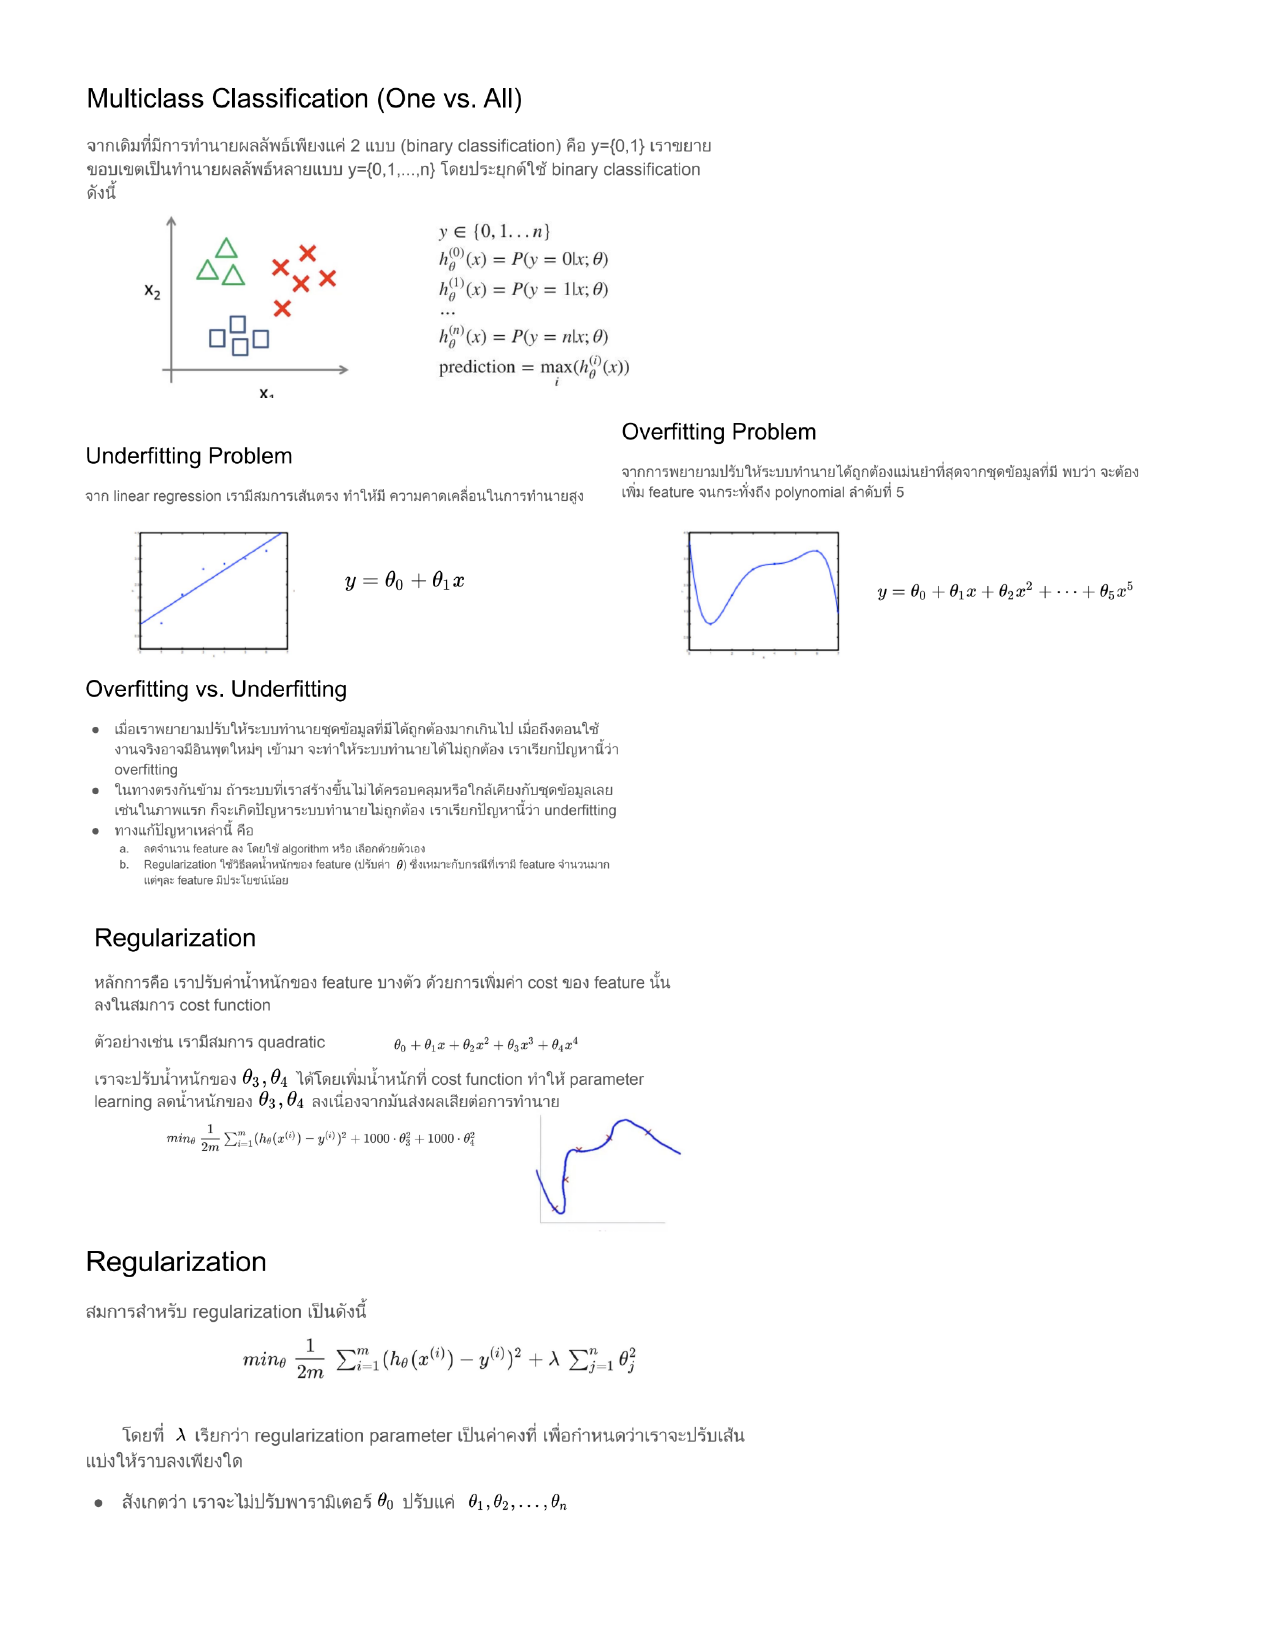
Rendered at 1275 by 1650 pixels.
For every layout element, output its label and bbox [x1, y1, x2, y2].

picture [75, 666, 628, 906]
picture [75, 907, 706, 1232]
picture [75, 1233, 763, 1527]
picture [75, 399, 1159, 665]
picture [75, 75, 726, 398]
